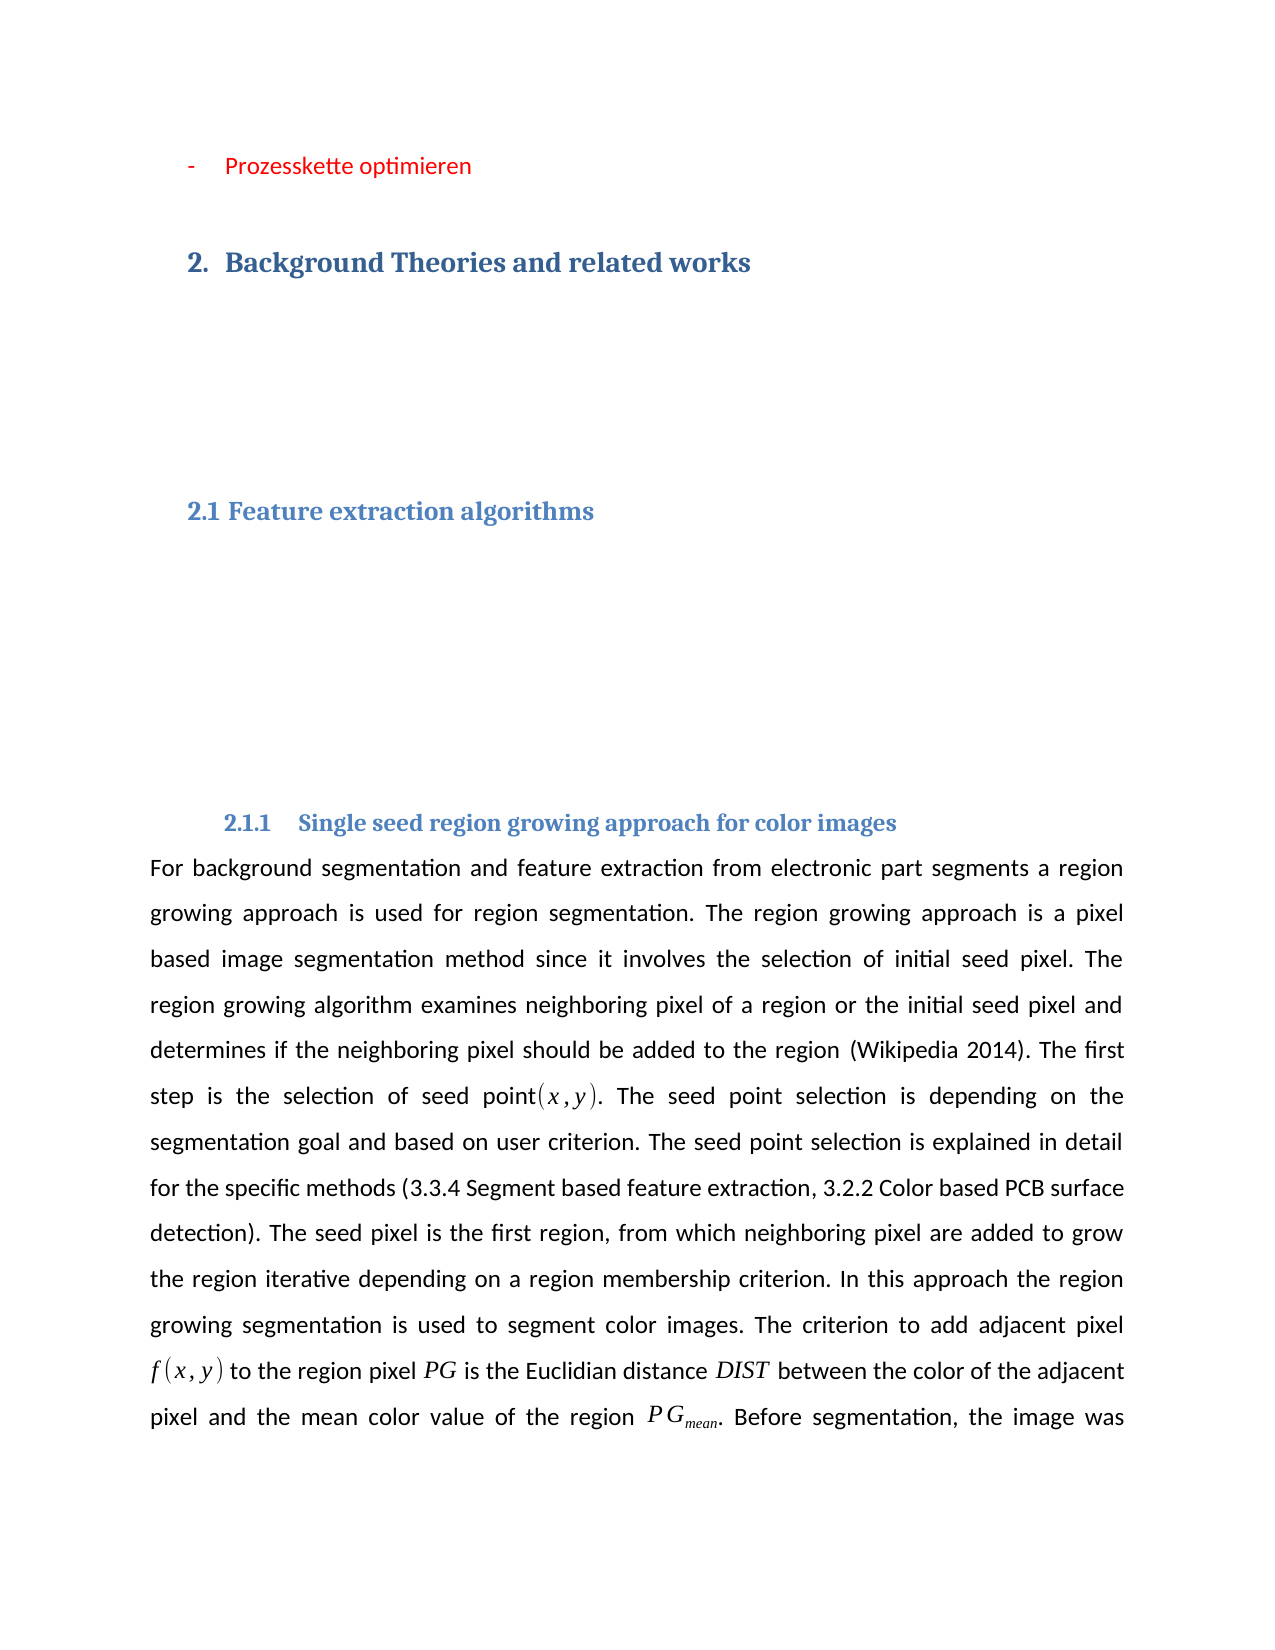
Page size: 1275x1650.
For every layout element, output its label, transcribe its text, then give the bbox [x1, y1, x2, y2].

subtitle Background Theories and related works [187, 246, 1125, 279]
list Prozesskette optimieren [187, 150, 1125, 181]
subtitle Feature extraction algorithms [187, 496, 1125, 527]
subtitle Single seed region growing approach for color images [224, 809, 1125, 837]
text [150, 852, 1125, 1432]
